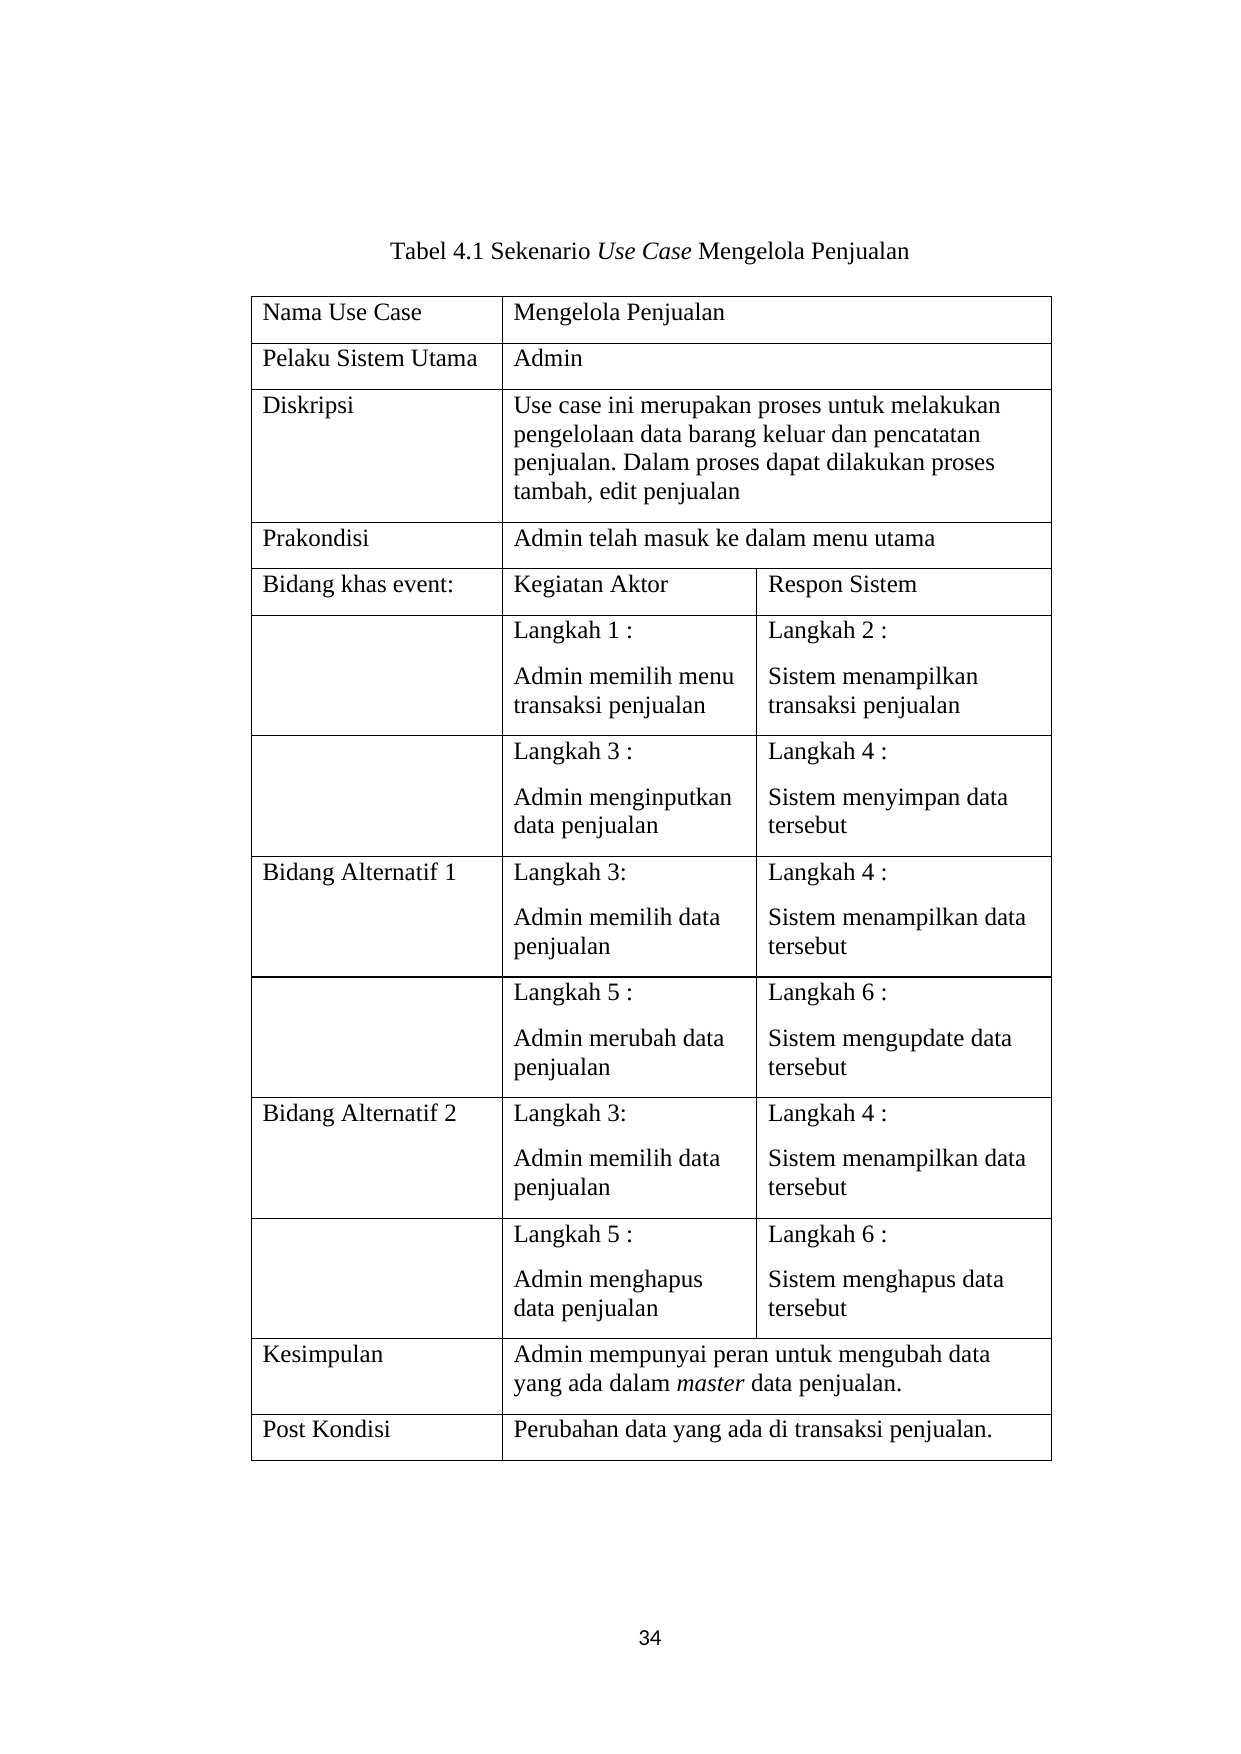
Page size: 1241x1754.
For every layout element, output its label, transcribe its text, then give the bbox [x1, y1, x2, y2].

table_header Mengelola Penjualan [503, 297, 1051, 342]
text Tabel 4.1 Sekenario Use Case Mengelola Penjualan [236, 236, 1063, 265]
table_cell Prakondisi [252, 523, 502, 568]
table_cell Diskripsi [252, 390, 502, 522]
table_cell Langkah 3: Admin memilih data penjualan [503, 857, 756, 976]
table_cell [252, 1219, 502, 1338]
table_cell [252, 978, 502, 1097]
table_cell Use case ini merupakan proses untuk melakukan pengelolaan data barang keluar dan pencatatan penjualan. Dalam proses dapat dilakukan proses tambah, edit penjualan [503, 390, 1051, 522]
table_cell Langkah 5 : Admin merubah data penjualan [503, 978, 756, 1097]
table_cell [252, 736, 502, 856]
table_cell Admin mempunyai peran untuk mengubah data yang ada dalam master data penjualan. [503, 1339, 1051, 1413]
table_cell Post Kondisi [252, 1415, 502, 1460]
table_cell Pelaku Sistem Utama [252, 344, 502, 389]
table_cell Langkah 3 : Admin menginputkan data penjualan [503, 736, 756, 856]
table_cell Respon Sistem [757, 569, 1051, 614]
table_cell Langkah 6 : Sistem mengupdate data tersebut [757, 978, 1051, 1097]
table_cell Langkah 4 : Sistem menampilkan data tersebut [757, 1098, 1051, 1218]
table_cell Langkah 6 : Sistem menghapus data tersebut [757, 1219, 1051, 1338]
table_cell Langkah 3: Admin memilih data penjualan [503, 1098, 756, 1218]
table_cell Admin telah masuk ke dalam menu utama [503, 523, 1051, 568]
table_cell [252, 616, 502, 735]
table_cell Langkah 1 : Admin memilih menu transaksi penjualan [503, 616, 756, 735]
table_cell Kesimpulan [252, 1339, 502, 1413]
table_cell Bidang Alternatif 1 [252, 857, 502, 976]
table_cell Langkah 5 : Admin menghapus data penjualan [503, 1219, 756, 1338]
table_header Nama Use Case [252, 297, 502, 342]
table_cell Langkah 2 : Sistem menampilkan transaksi penjualan [757, 616, 1051, 735]
table_cell Langkah 4 : Sistem menyimpan data tersebut [757, 736, 1051, 856]
table_cell Admin [503, 344, 1051, 389]
table_cell Kegiatan Aktor [503, 569, 756, 614]
table_cell Bidang Alternatif 2 [252, 1098, 502, 1218]
table_cell Langkah 4 : Sistem menampilkan data tersebut [757, 857, 1051, 976]
table_cell Bidang khas event: [252, 569, 502, 614]
table_cell Perubahan data yang ada di transaksi penjualan. [503, 1415, 1051, 1460]
